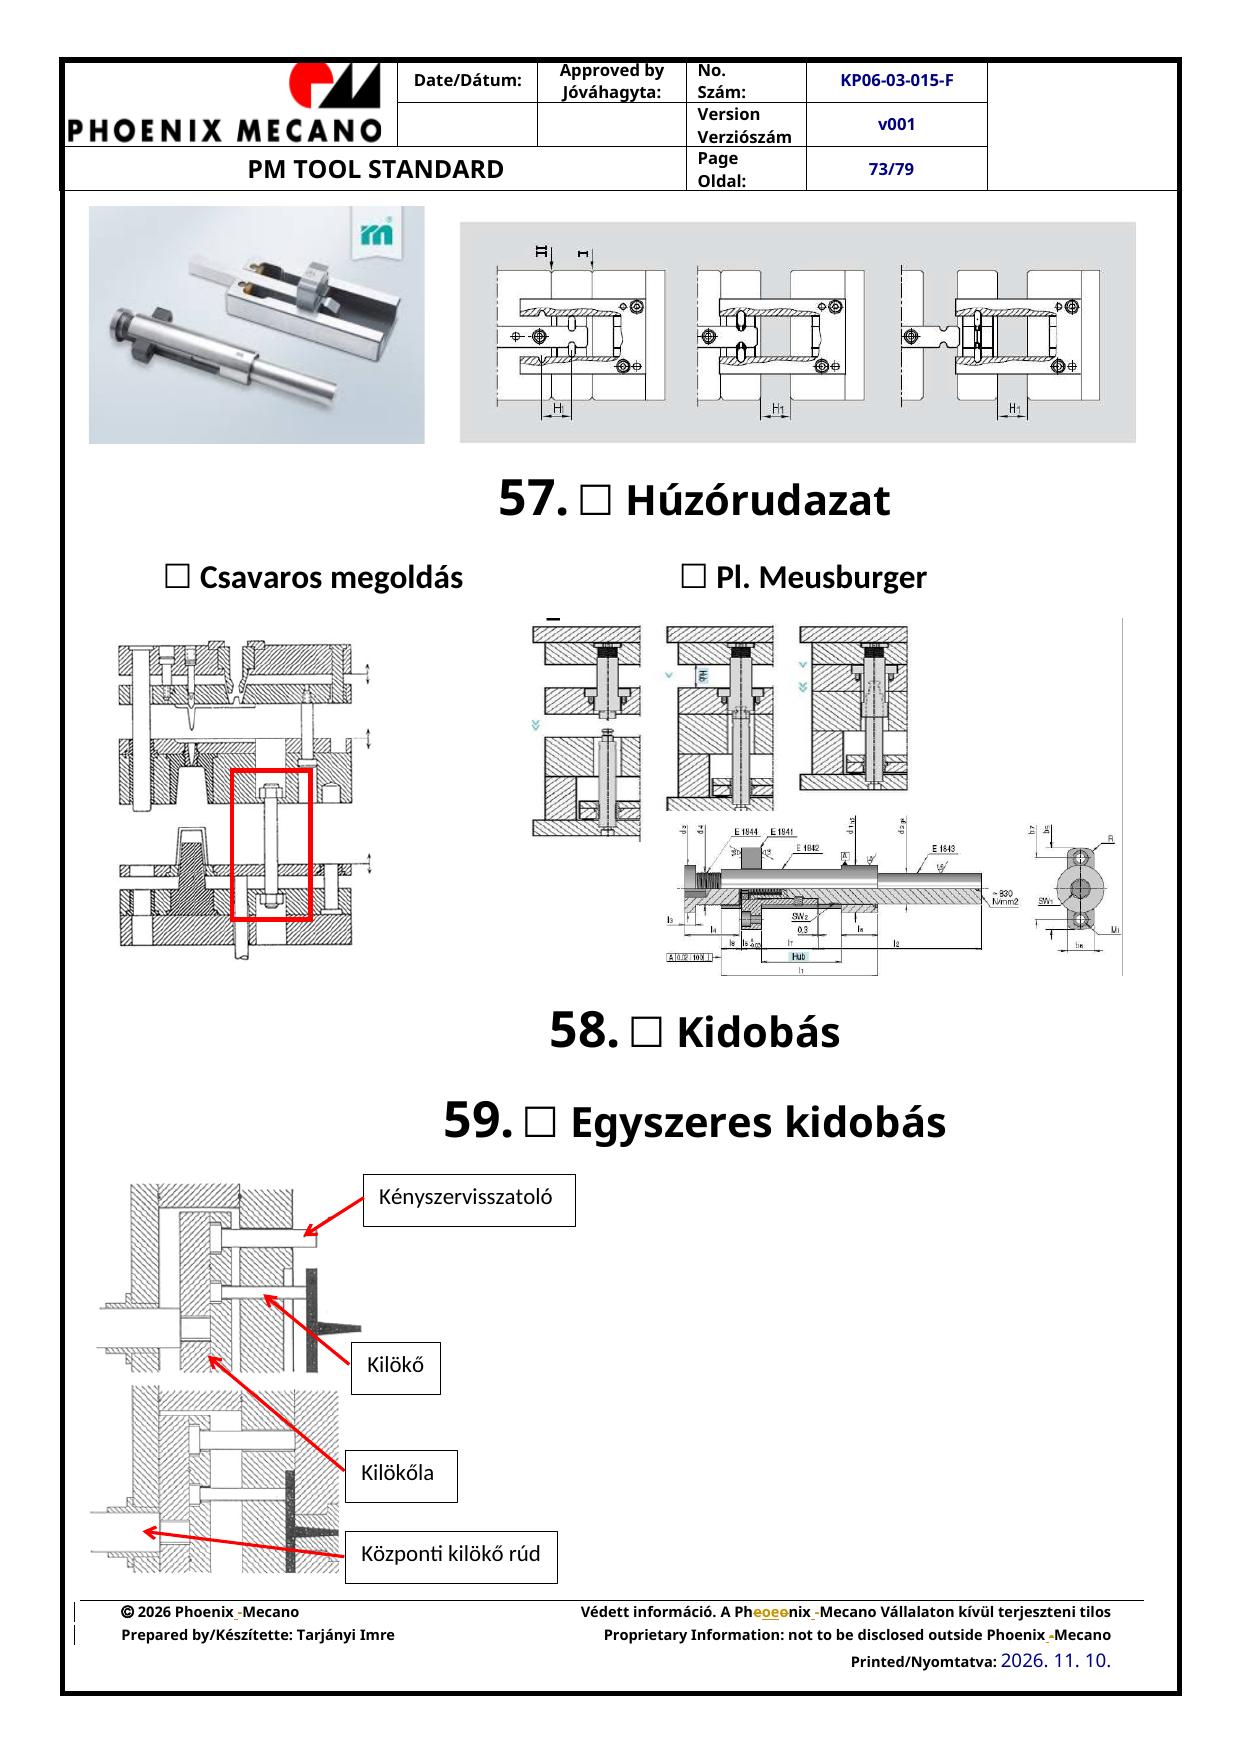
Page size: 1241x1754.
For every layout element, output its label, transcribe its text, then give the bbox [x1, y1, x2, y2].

picture [457, 221, 1137, 444]
picture [88, 206, 425, 444]
picture [88, 620, 392, 976]
picture [88, 1174, 365, 1584]
picture [68, 63, 382, 143]
subtitle Egyszeres kidobás [239, 1084, 1152, 1152]
subtitle Kidobás [239, 994, 1152, 1062]
subtitle Húzórudazat [239, 462, 1152, 531]
text Csavaros megoldás Pl. Meusburger [162, 553, 1152, 598]
picture [531, 618, 1123, 976]
